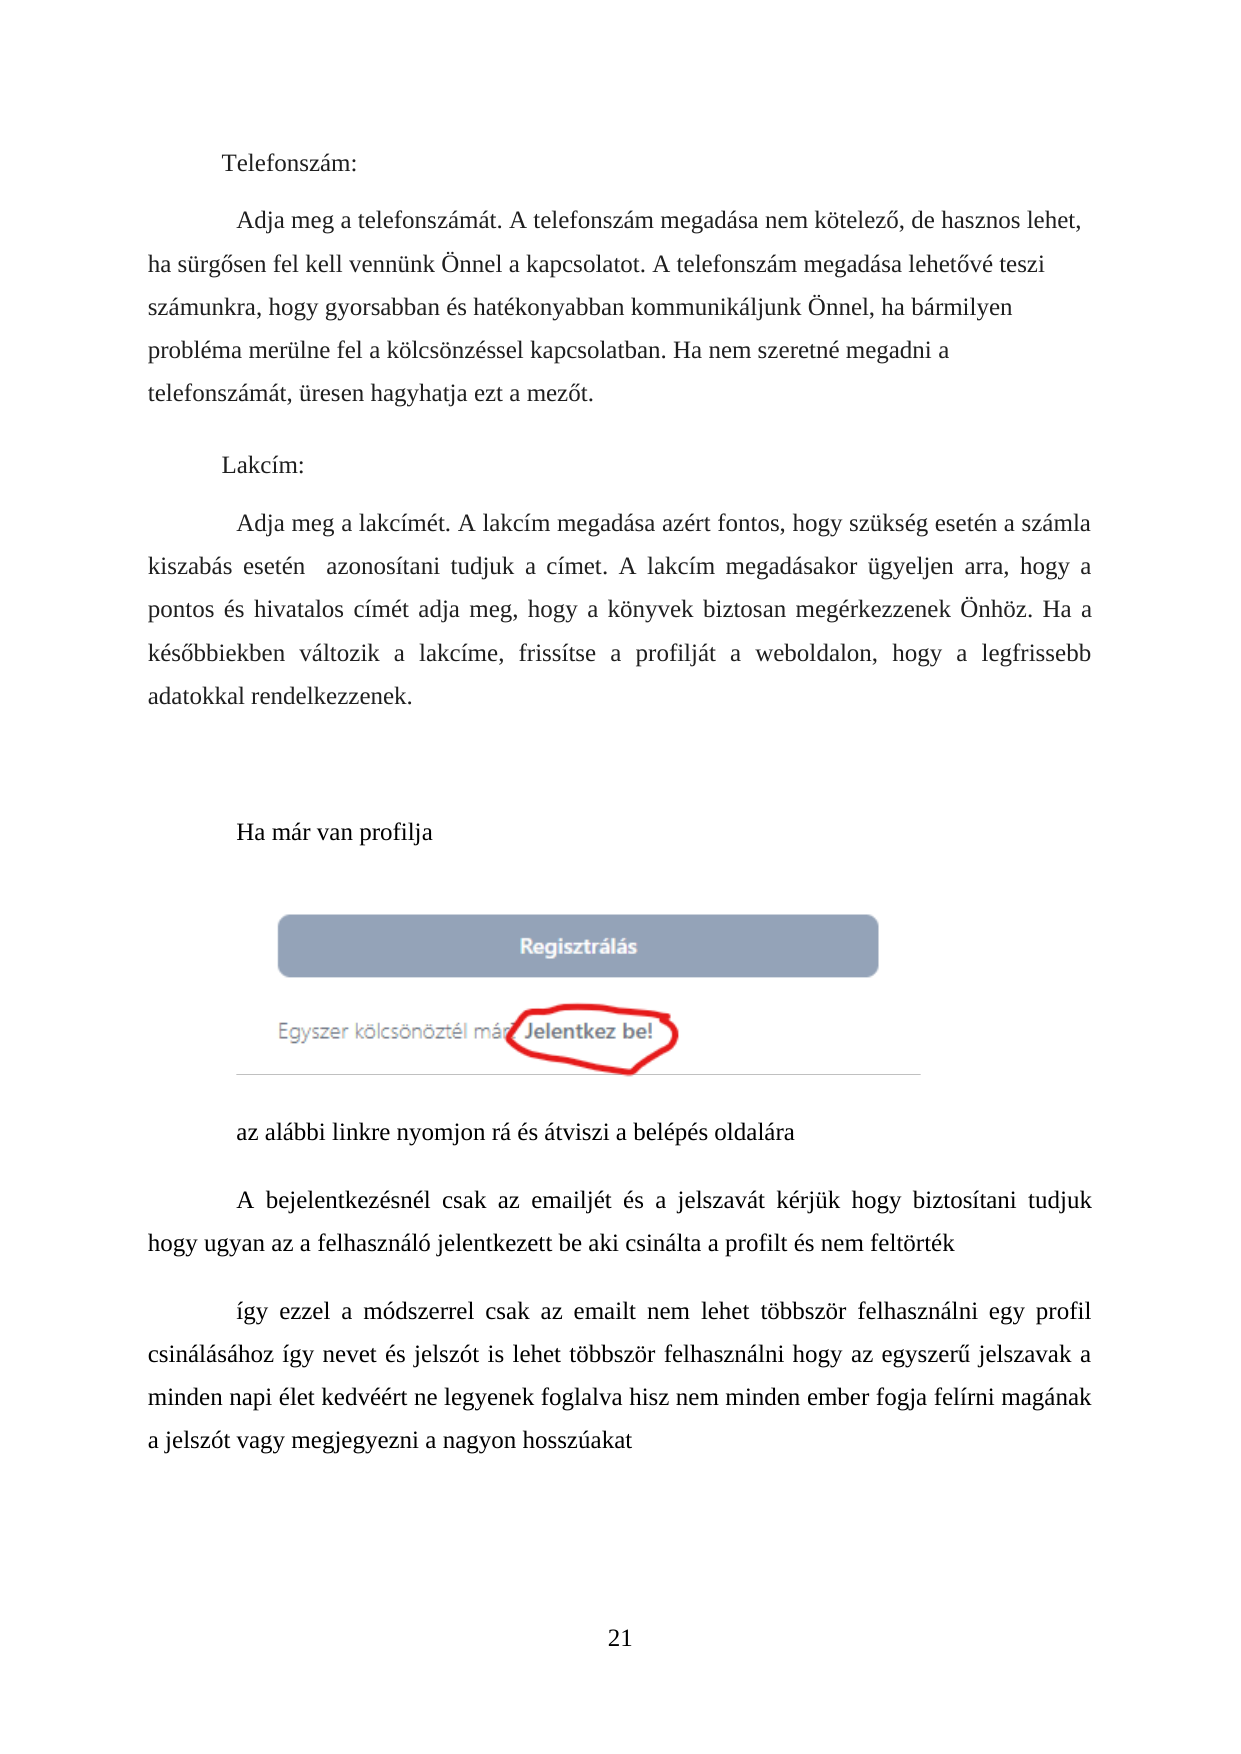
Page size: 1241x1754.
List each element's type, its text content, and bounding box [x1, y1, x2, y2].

text A bejelentkezésnél csak az emailjét és a jelszavát kérjük hogy biztosítani tudjuk hogy ugyan az a felhasználó jelentkezett be aki csinálta a profilt és nem feltörték [148, 1185, 1093, 1257]
text Telefonszám: [185, 148, 1093, 176]
text Lakcím: [185, 450, 1093, 479]
text Adja meg a telefonszámát. A telefonszám megadása nem kötelező, de hasznos lehet, ha sürgősen fel kell vennünk Önnel a kapcsolatot. A telefonszám megadása lehetővé teszi számunkra, hogy gyorsabban és hatékonyabban kommunikáljunk Önnel, ha bármilyen probléma merülne fel a kölcsönzéssel kapcsolatban. Ha nem szeretné megadni a telefonszámát, üresen hagyhatja ezt a mezőt. [148, 206, 1093, 407]
text így ezzel a módszerrel csak az emailt nem lehet többször felhasználni egy profil csinálásához így nevet és jelszót is lehet többször felhasználni hogy az egyszerű jelszavak a minden napi élet kedvéért ne legyenek foglalva hisz nem minden ember fogja felírni magának a jelszót vagy megjegyezni a nagyon hosszúakat [148, 1296, 1093, 1454]
text Ha már van profilja [148, 817, 1093, 846]
text az alábbi linkre nyomjon rá és átviszi a belépés oldalára [148, 1117, 1093, 1145]
picture [236, 885, 921, 1078]
text Adja meg a lakcímét. A lakcím megadása azért fontos, hogy szükség esetén a számla kiszabás esetén azonosítani tudjuk a címet. A lakcím megadásakor ügyeljen arra, hogy a pontos és hivatalos címét adja meg, hogy a könyvek biztosan megérkezzenek Önhöz. Ha a későbbiekben változik a lakcíme, frissítse a profilját a weboldalon, hogy a legfrissebb adatokkal rendelkezzenek. [148, 508, 1093, 709]
